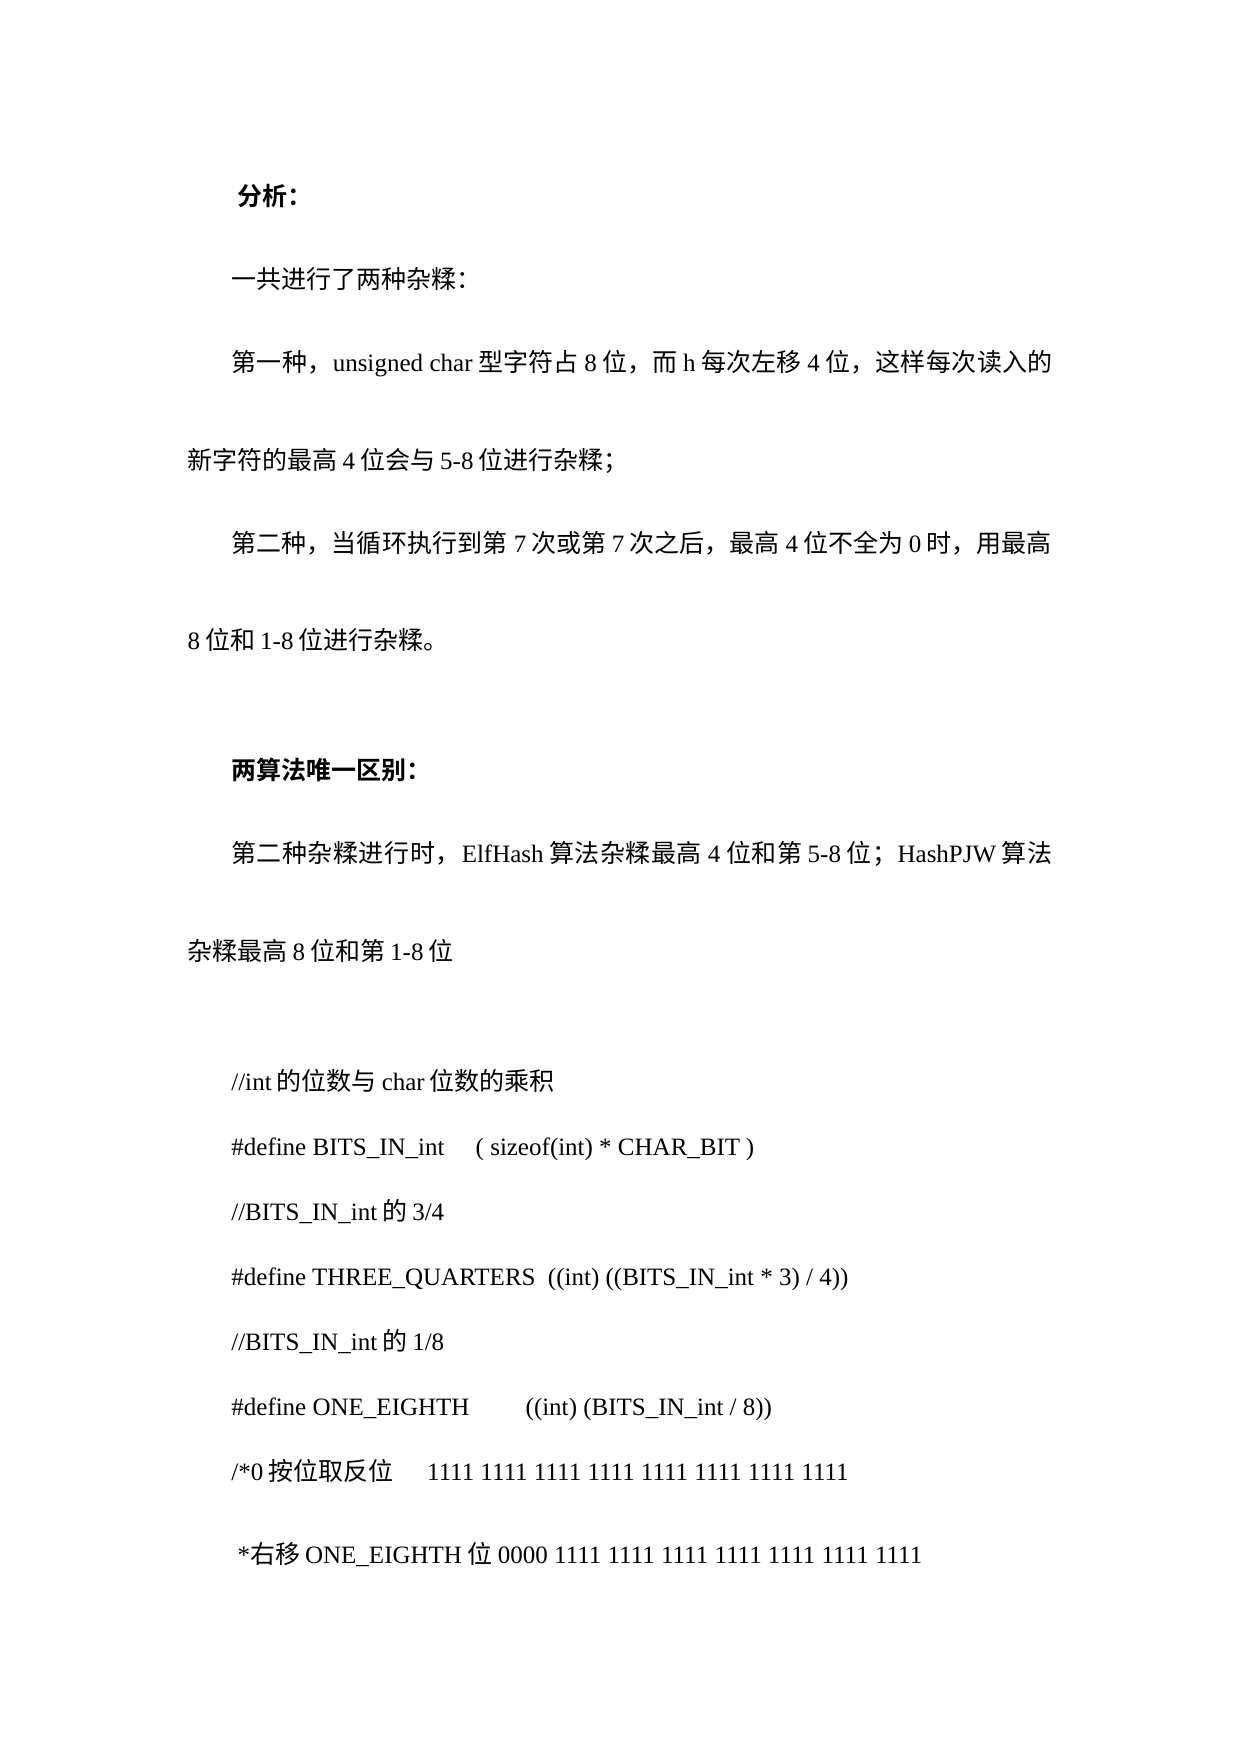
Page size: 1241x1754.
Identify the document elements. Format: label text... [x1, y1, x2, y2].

text #define BITS_IN_int ( sizeof(int) * CHAR_BIT ) [187, 1130, 1053, 1163]
text 分析： [187, 162, 1053, 227]
text //int的位数与char位数的乘积 [187, 1047, 1053, 1112]
text *右移ONE_EIGHTH位 0000 1111 1111 1111 1111 1111 1111 1111 [187, 1520, 1053, 1585]
text #define THREE_QUARTERS ((int) ((BITS_IN_int * 3) / 4)) [187, 1260, 1053, 1293]
text 第二种，当循环执行到第7次或第7次之后，最高4位不全为0时，用最高8位和1-8位进行杂糅。 [187, 509, 1053, 671]
text 两算法唯一区别： [187, 736, 1053, 801]
text #define ONE_EIGHTH ((int) (BITS_IN_int / 8)) [187, 1390, 1053, 1423]
text /*0按位取反位 1111 1111 1111 1111 1111 1111 1111 1111 [187, 1437, 1053, 1502]
text //BITS_IN_int的1/8 [187, 1307, 1053, 1372]
text 一共进行了两种杂糅： [187, 245, 1053, 310]
text //BITS_IN_int的3/4 [187, 1177, 1053, 1242]
text 第二种杂糅进行时，ElfHash算法杂糅最高4位和第5-8位；HashPJW算法杂糅最高8位和第1-8位 [187, 819, 1053, 982]
text 第一种，unsigned char型字符占8位，而h每次左移4位，这样每次读入的新字符的最高4位会与5-8位进行杂糅； [187, 328, 1053, 491]
